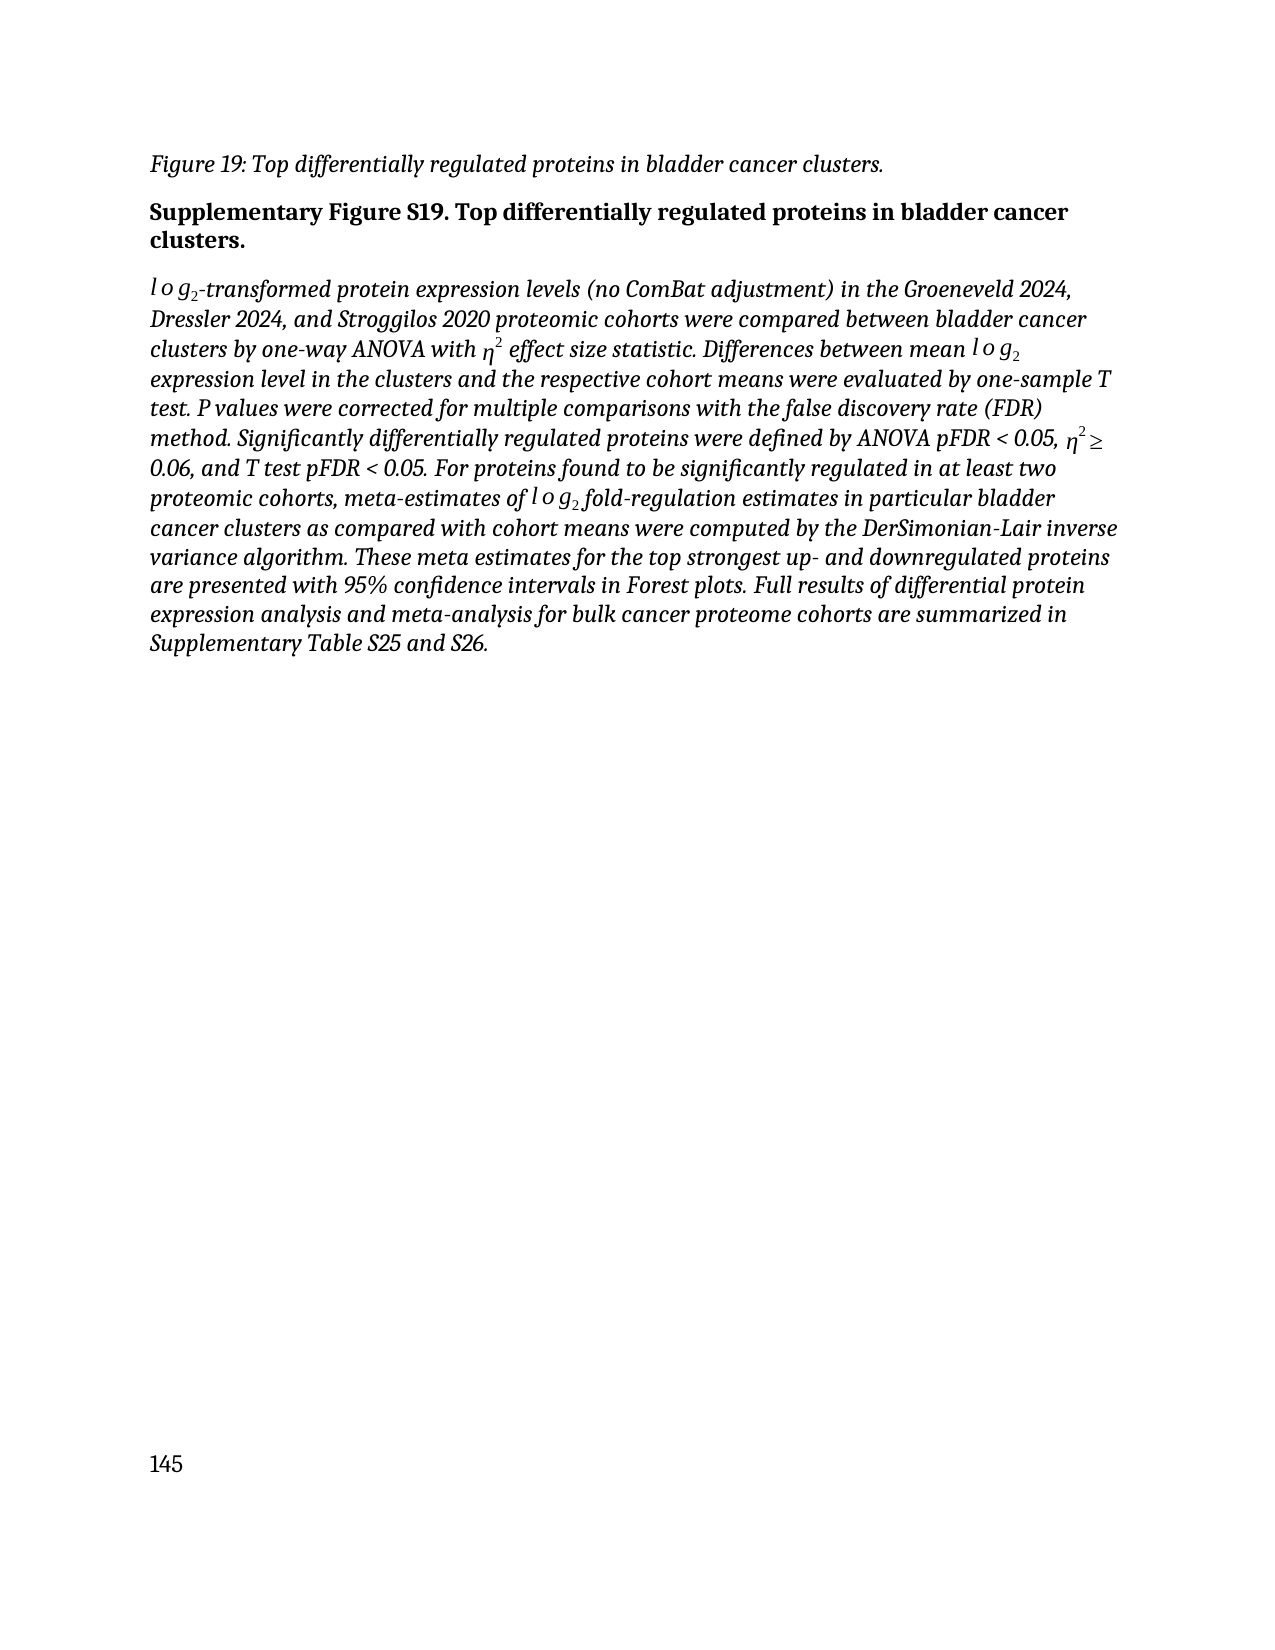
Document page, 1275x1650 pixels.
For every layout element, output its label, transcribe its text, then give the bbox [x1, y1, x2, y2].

text Supplementary Figure S19. Top differentially regulated proteins in bladder cancer clusters. [150, 197, 1125, 255]
text Figure 19: Top differentially regulated proteins in bladder cancer clusters. [150, 150, 1125, 179]
text -transformed protein expression levels (no ComBat adjustment) in the Groeneveld 2024, Dressler 2024, and Stroggilos 2020 proteomic cohorts were compared between bladder cancer clusters by one-way ANOVA with effect size statistic. Differences between mean expression level in the clusters and the respective cohort means were evaluated by one-sample T test. P values were corrected for multiple comparisons with the false discovery rate (FDR) method. Significantly differentially regulated proteins were defined by ANOVA pFDR < 0.05, 0.06, and T test pFDR < 0.05. For proteins found to be significantly regulated in at least two proteomic cohorts, meta-estimates of fold-regulation estimates in particular bladder cancer clusters as compared with cohort means were computed by the DerSimonian-Lair inverse variance algorithm. These meta estimates for the top strongest up- and downregulated proteins are presented with 95% confidence intervals in Forest plots. Full results of differential protein expression analysis and meta-analysis for bulk cancer proteome cohorts are summarized in Supplementary Table S25 and S26. [150, 274, 1125, 658]
